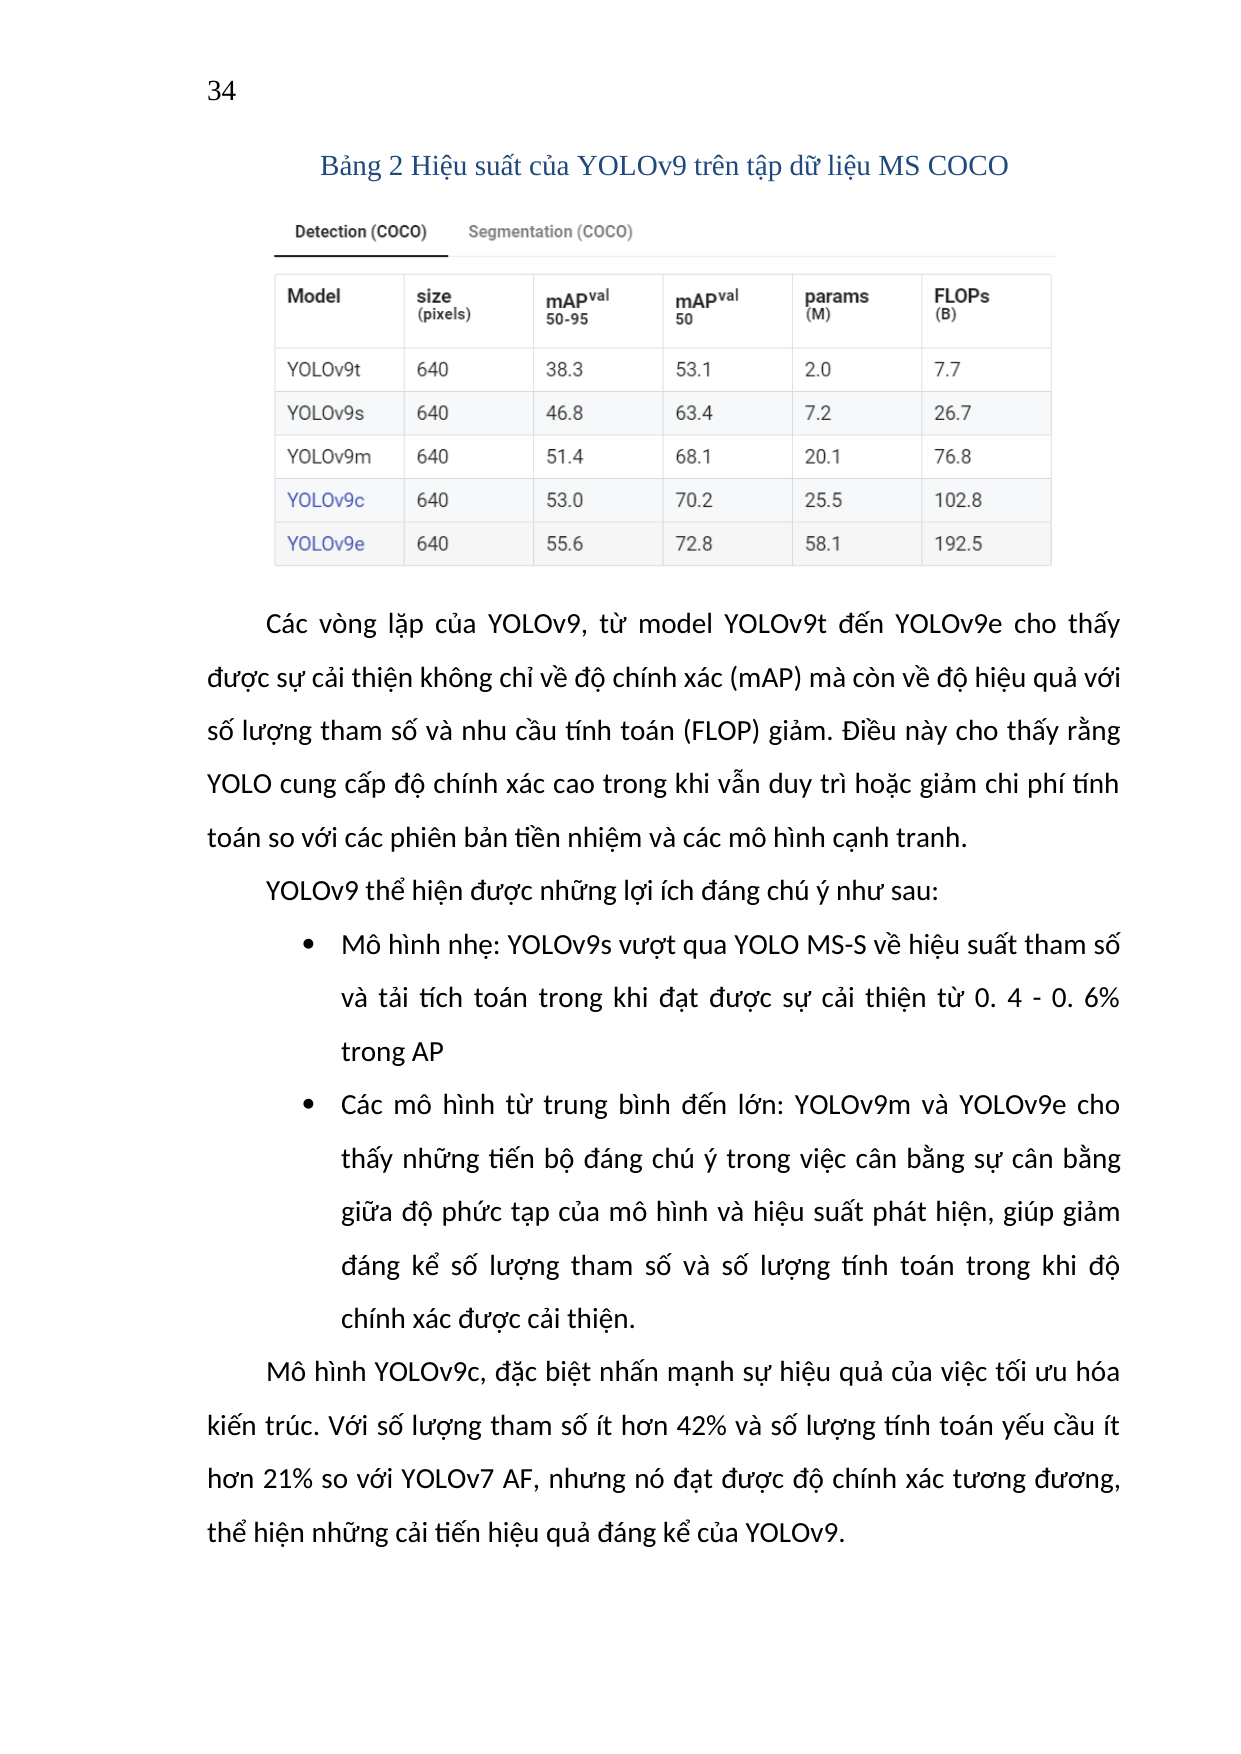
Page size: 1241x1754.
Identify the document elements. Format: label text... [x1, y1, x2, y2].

text Các vòng lặp của YOLOv9, từ model YOLOv9t đến YOLOv9e cho thấy được sự cải thiện không chỉ về độ chính xác (mAP) mà còn về độ hiệu quả với số lượng tham số và nhu cầu tính toán (FLOP) giảm. Điều này cho thấy rằng YOLO cung cấp độ chính xác cao trong khi vẫn duy trì hoặc giảm chi phí tính toán so với các phiên bản tiền nhiệm và các mô hình cạnh tranh. [207, 605, 1122, 855]
text YOLOv9 thể hiện được những lợi ích đáng chú ý như sau: [207, 872, 1122, 908]
text Bảng 2 Hiệu suất của YOLOv9 trên tập dữ liệu MS COCO [207, 148, 1122, 181]
picture [265, 198, 1058, 589]
list Mô hình nhẹ: YOLOv9s vượt qua YOLO MS-S về hiệu suất tham số và tải tích toán trong khi đạt được sự cải thiện từ 0. 4 - 0. 6% trong AP [303, 926, 1122, 1068]
text Mô hình YOLOv9c, đặc biệt nhấn mạnh sự hiệu quả của việc tối ưu hóa kiến trúc. Với số lượng tham số ít hơn 42% và số lượng tính toán yếu cầu ít hơn 21% so với YOLOv7 AF, nhưng nó đạt được độ chính xác tương đương, thể hiện những cải tiến hiệu quả đáng kể của YOLOv9. [207, 1353, 1122, 1549]
list Các mô hình từ trung bình đến lớn: YOLOv9m và YOLOv9e cho thấy những tiến bộ đáng chú ý trong việc cân bằng sự cân bằng giữa độ phức tạp của mô hình và hiệu suất phát hiện, giúp giảm đáng kể số lượng tham số và số lượng tính toán trong khi độ chính xác được cải thiện. [303, 1086, 1122, 1336]
